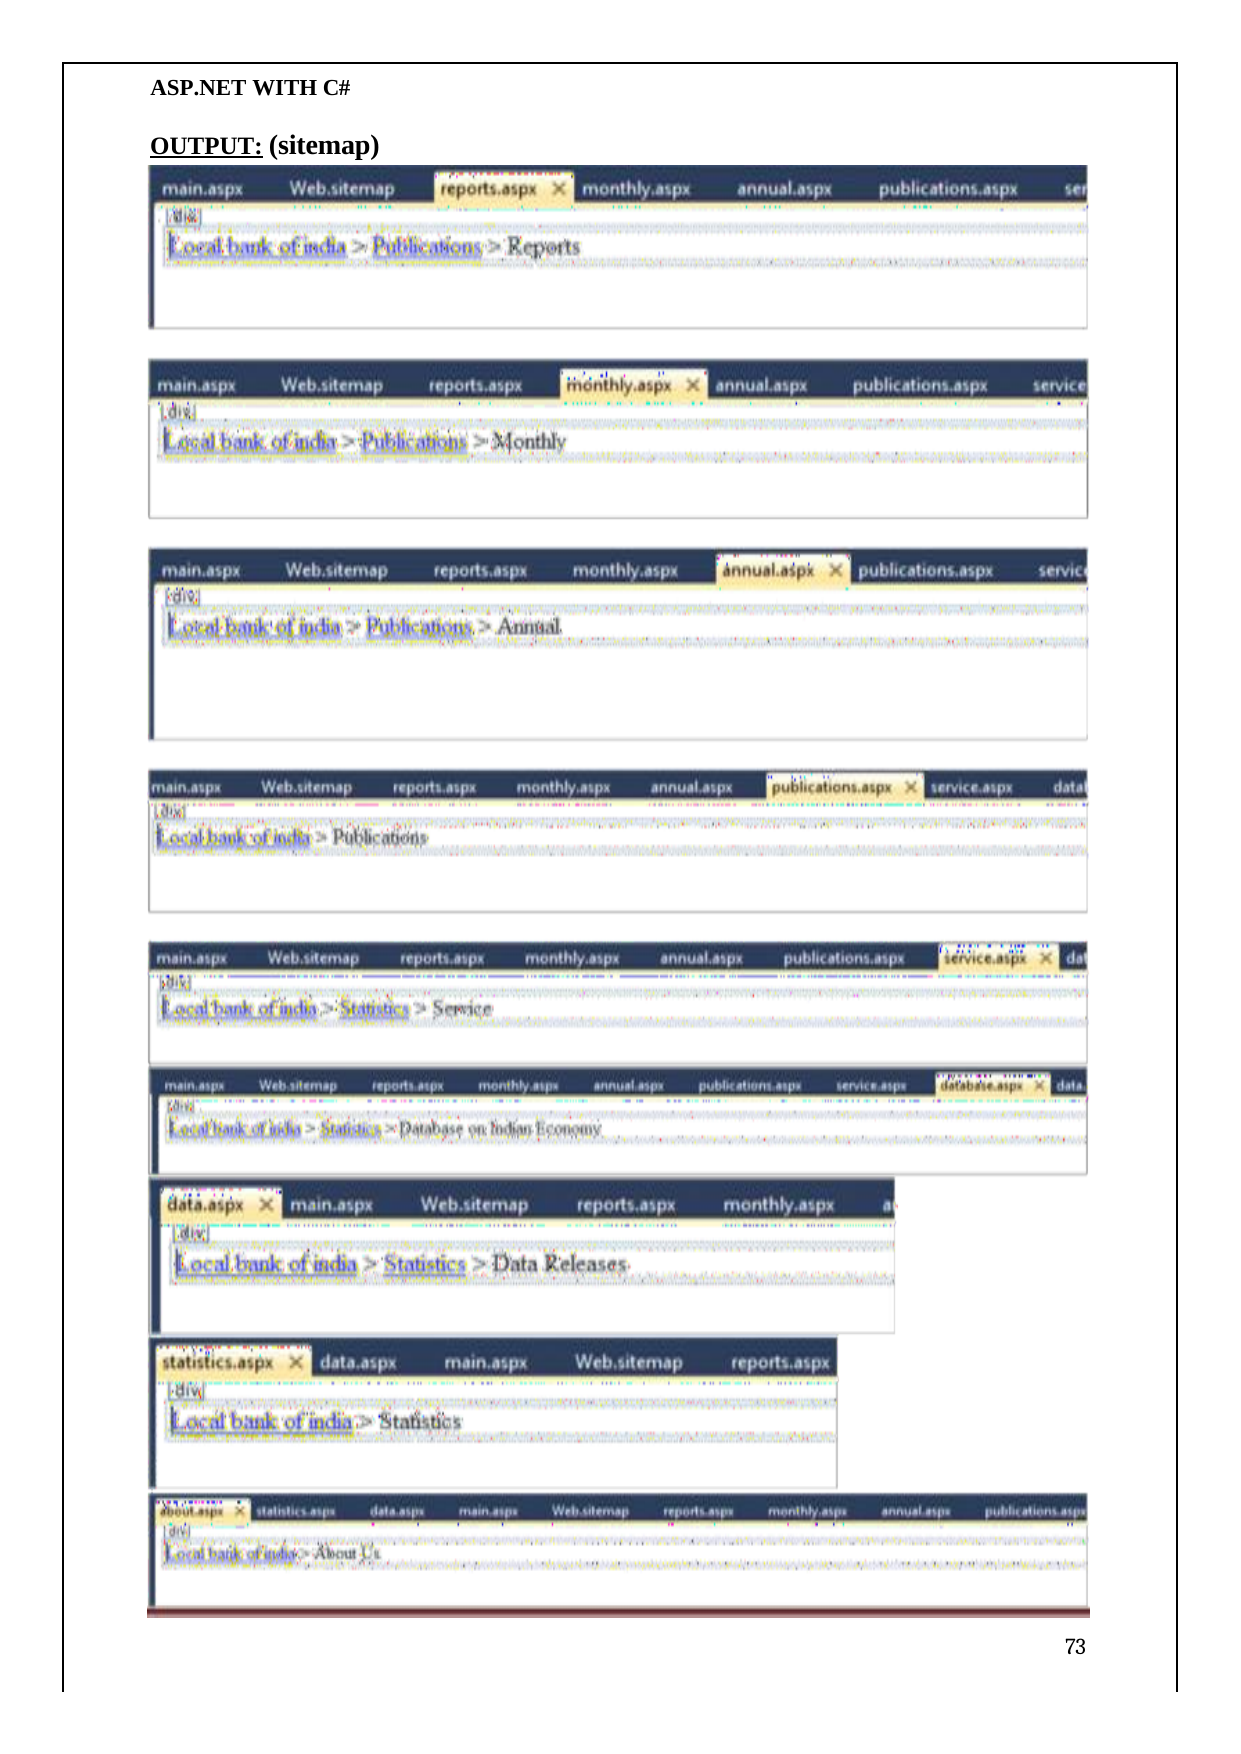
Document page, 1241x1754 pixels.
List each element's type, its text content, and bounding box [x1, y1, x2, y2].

text OUTPUT: (sitemap) [150, 128, 1201, 161]
picture [147, 165, 1090, 1618]
